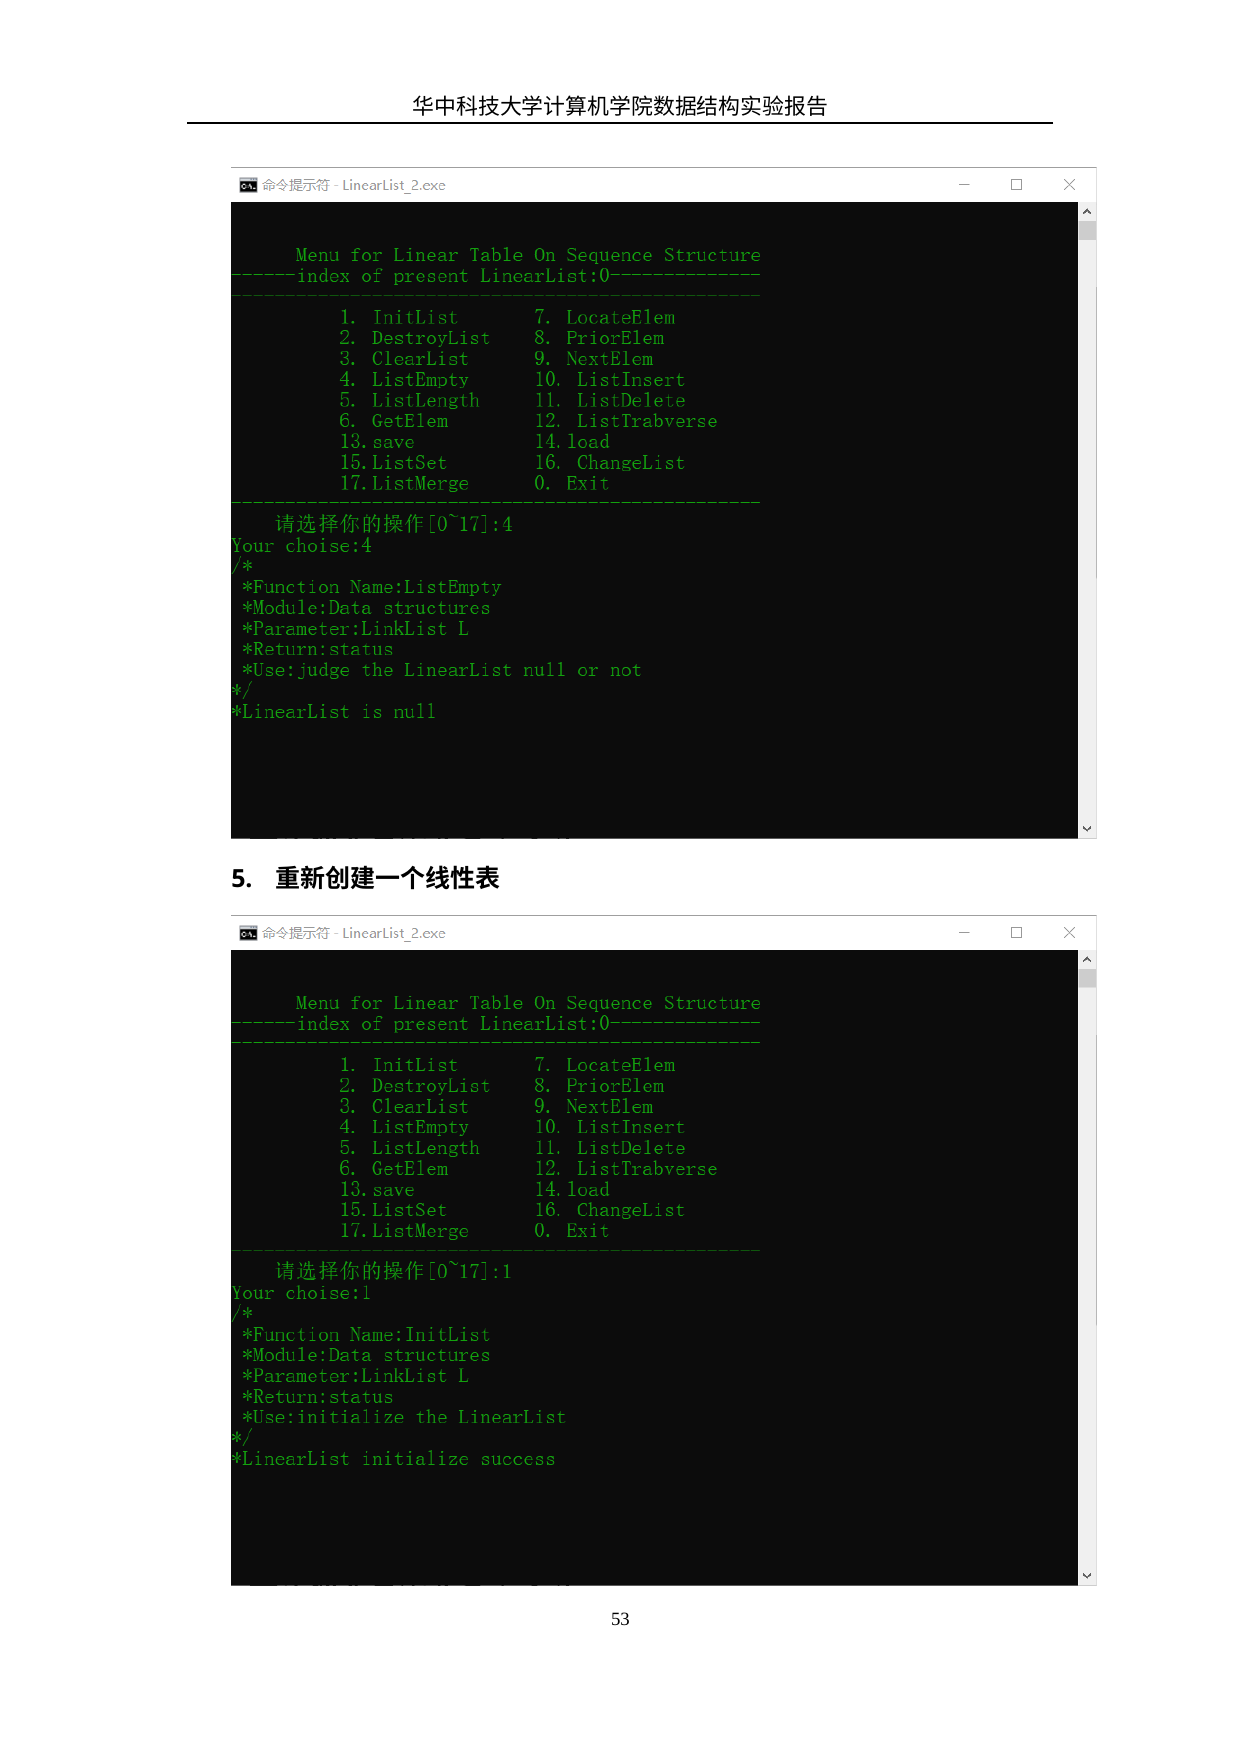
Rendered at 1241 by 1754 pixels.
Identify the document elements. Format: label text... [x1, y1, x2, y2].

picture [231, 915, 1097, 1586]
list 重新创建一个线性表 [187, 844, 1053, 909]
picture [231, 167, 1097, 839]
